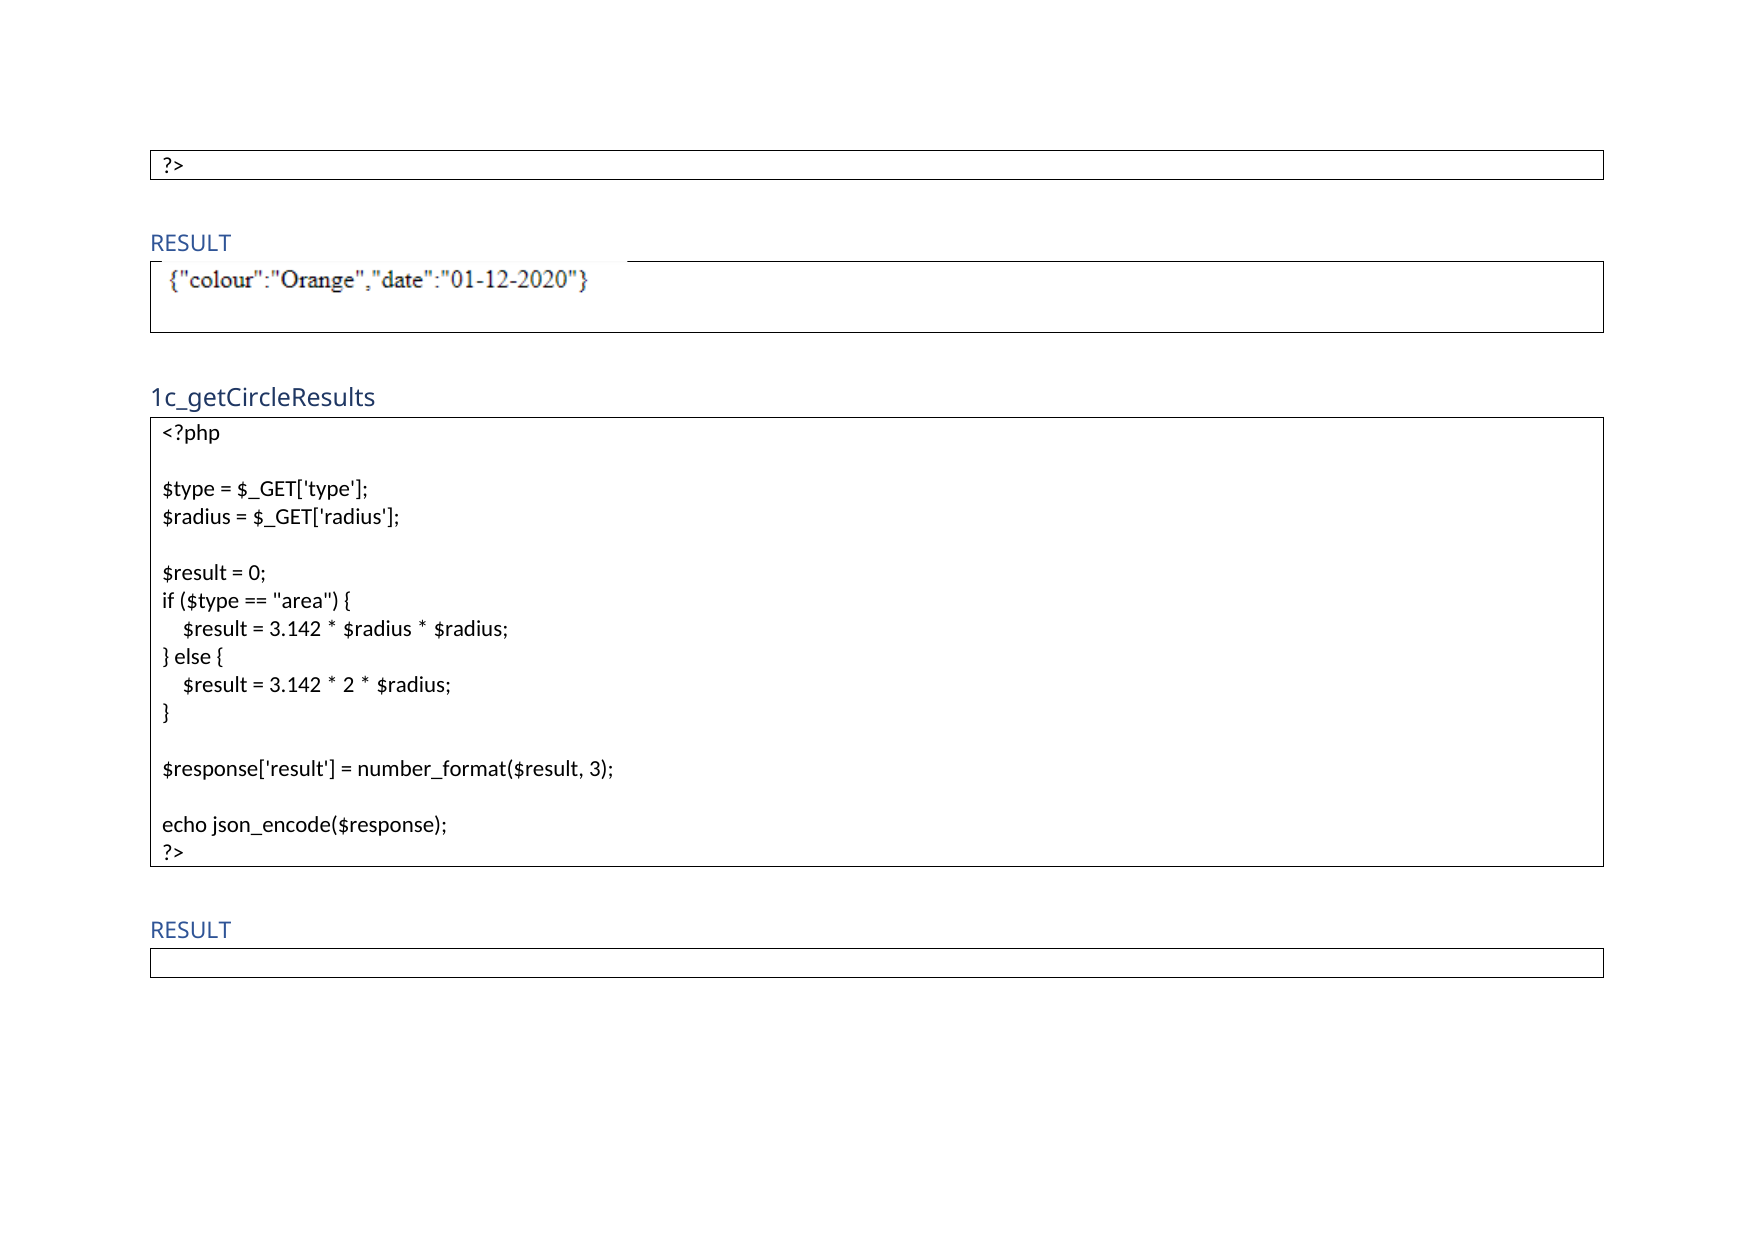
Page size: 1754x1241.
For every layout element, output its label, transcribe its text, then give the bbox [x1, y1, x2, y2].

subtitle RESULT [150, 227, 1604, 258]
table_header [151, 262, 161, 332]
table_header <?php $type = $_GET['type']; $radius = $_GET['radius']; $result = 0; if ($type == "area") { $result = 3.142 * $radius * $radius; } else { $result = 3.142 * 2 * $radius; } $response['result'] = number_format($result, 3); echo json_encode($response); ?> [151, 418, 1603, 866]
subtitle RESULT [150, 914, 1604, 945]
picture [161, 261, 628, 332]
table_header [151, 949, 1603, 977]
subtitle 1c_getCircleResults [150, 380, 1604, 414]
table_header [151, 151, 1603, 179]
table_header [628, 262, 1603, 332]
